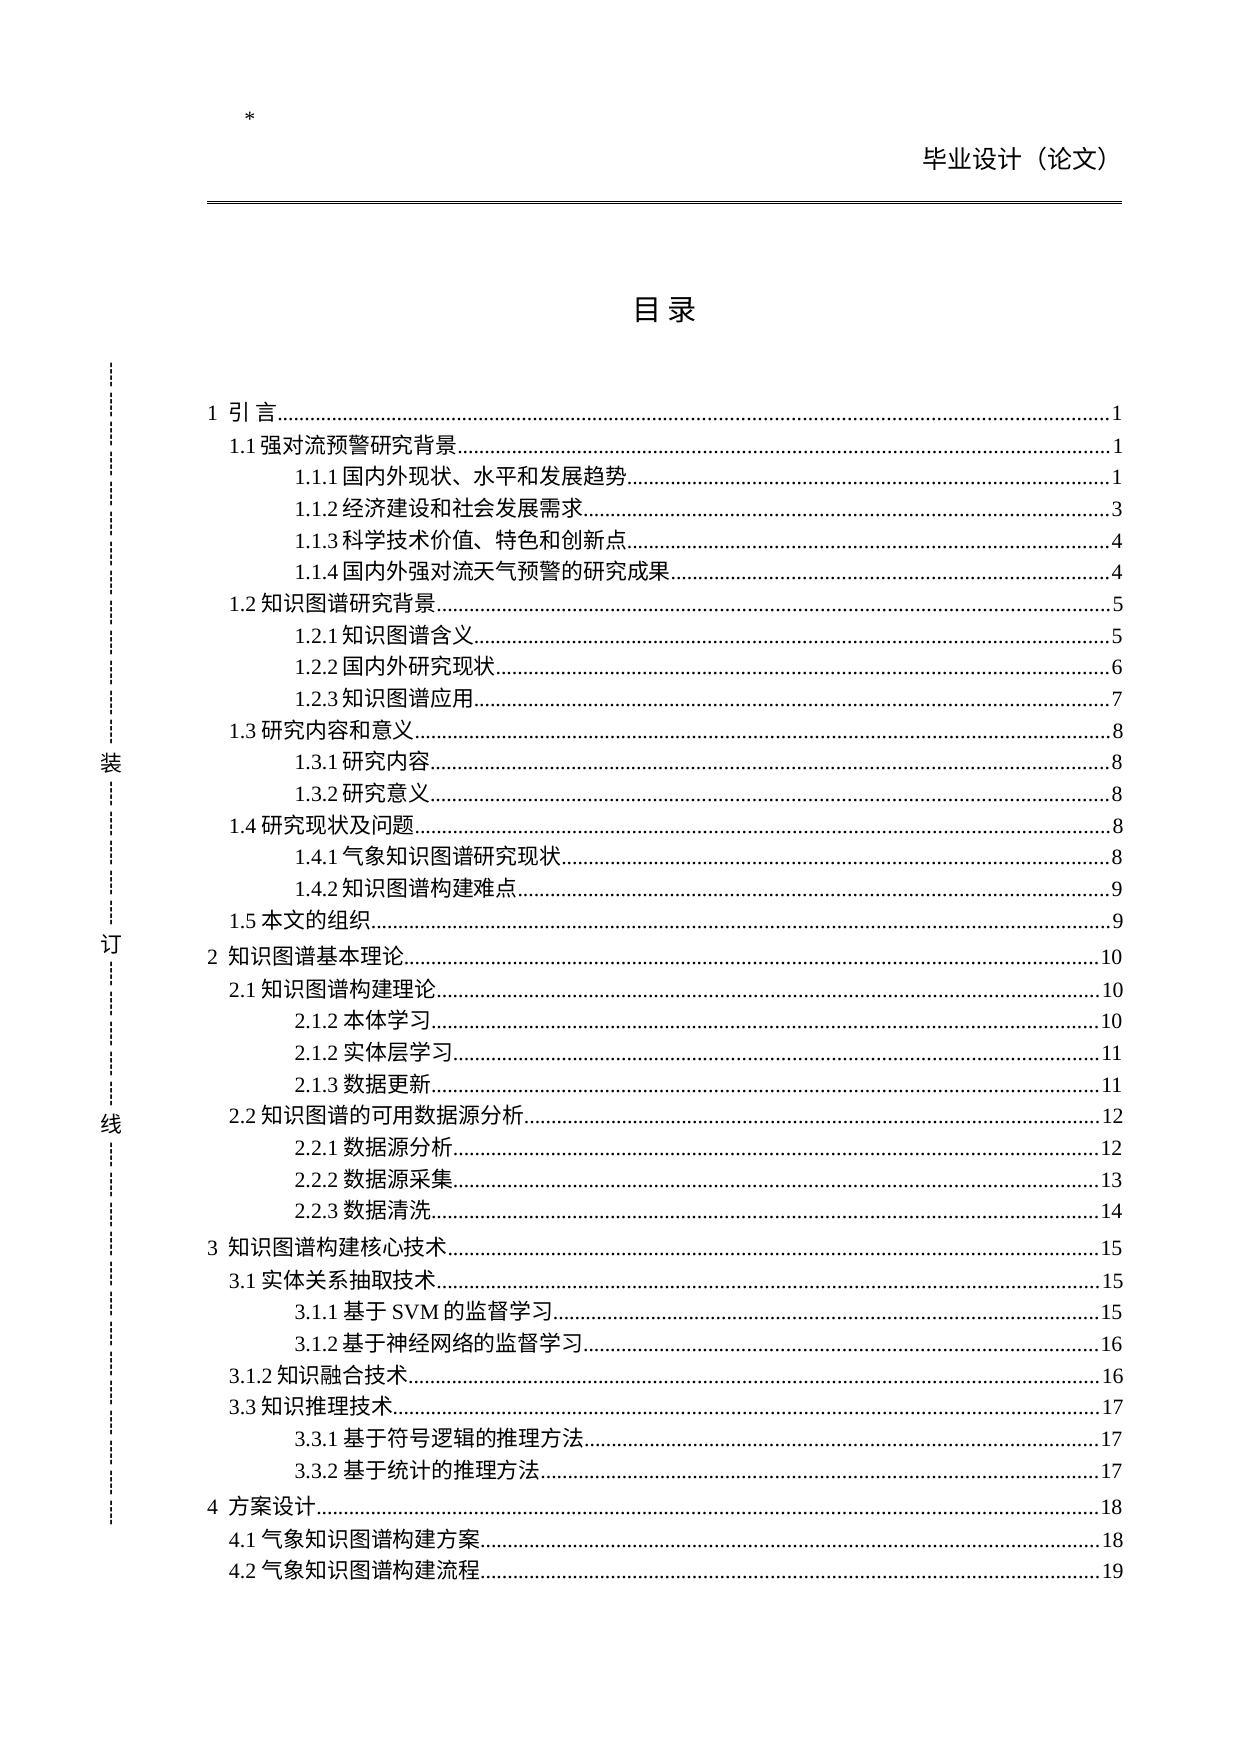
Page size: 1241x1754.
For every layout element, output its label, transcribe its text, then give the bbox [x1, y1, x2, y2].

text 4.1 气象知识图谱构建方案 18 [229, 1522, 1123, 1553]
text 1.4.1气象知识图谱研究现状 8 [294, 839, 1122, 871]
text 2.1.2 本体学习 10 [294, 1003, 1122, 1035]
text 2.2 知识图谱的可用数据源分析 12 [229, 1098, 1123, 1130]
text 1.3.1研究内容 8 [294, 744, 1122, 776]
text 2.2.2 数据源采集 13 [294, 1162, 1122, 1193]
text 1.2 知识图谱研究背景 5 [229, 586, 1123, 618]
text 1 引 言 1 [207, 390, 1122, 428]
text 1.4.2知识图谱构建难点 9 [294, 871, 1122, 903]
text 4.2 气象知识图谱构建流程 19 [229, 1553, 1123, 1585]
text 3.1.1 基于SVM的监督学习 15 [294, 1294, 1122, 1326]
text 1.1强对流预警研究背景 1 [229, 428, 1123, 459]
text 1.2.2国内外研究现状 6 [294, 649, 1122, 681]
text 3.3.2 基于统计的推理方法 17 [294, 1453, 1122, 1484]
text 3 知识图谱构建核心技术 15 [207, 1225, 1122, 1263]
text 3.3 知识推理技术 17 [229, 1389, 1123, 1421]
text 3.1 实体关系抽取技术 15 [229, 1263, 1123, 1294]
text 1.5 本文的组织 9 [229, 903, 1123, 934]
text 3.1.2知识融合技术 16 [229, 1358, 1123, 1389]
text 3.1.2基于神经网络的监督学习 16 [294, 1326, 1122, 1358]
text 4 方案设计 18 [207, 1484, 1122, 1522]
text 1.1.3科学技术价值、特色和创新点 4 [294, 523, 1122, 554]
text 1.1.1国内外现状、水平和发展趋势 1 [294, 459, 1122, 491]
text 1.4 研究现状及问题 8 [229, 808, 1123, 839]
text 1.2.3知识图谱应用 7 [294, 681, 1122, 713]
text 1.3.2研究意义 8 [294, 776, 1122, 808]
text 2.1 知识图谱构建理论 10 [229, 972, 1123, 1003]
text 2.2.3 数据清洗 14 [294, 1193, 1122, 1225]
text 2 知识图谱基本理论 10 [207, 934, 1122, 972]
text 1.2.1知识图谱含义 5 [294, 618, 1122, 649]
text 2.2.1 数据源分析 12 [294, 1130, 1122, 1162]
text 2.1.2 实体层学习 11 [294, 1035, 1122, 1067]
text 目 录 [207, 290, 1122, 328]
text 1.1.2经济建设和社会发展需求 3 [294, 491, 1122, 523]
text 1.1.4国内外强对流天气预警的研究成果 4 [294, 554, 1122, 586]
text 3.3.1 基于符号逻辑的推理方法 17 [294, 1421, 1122, 1453]
text 1.3 研究内容和意义 8 [229, 713, 1123, 744]
text 2.1.3 数据更新 11 [294, 1067, 1122, 1098]
